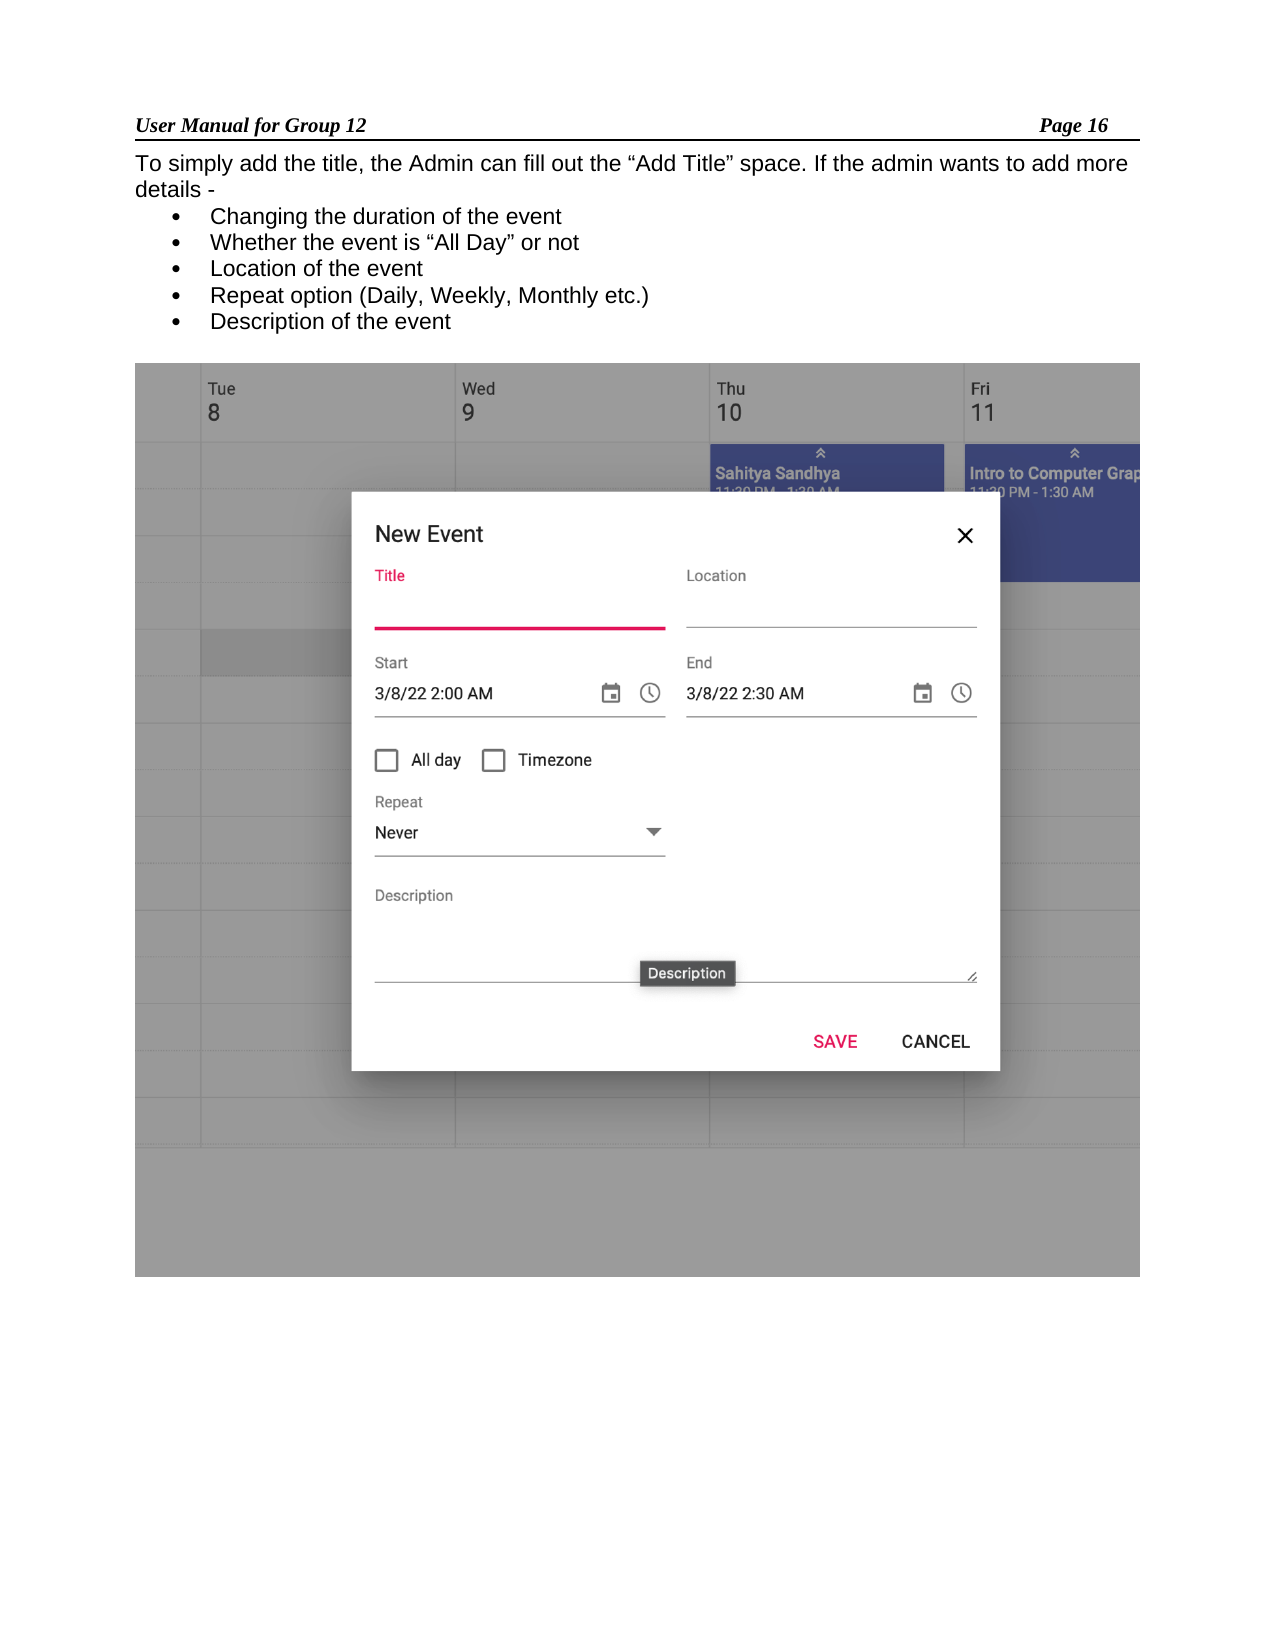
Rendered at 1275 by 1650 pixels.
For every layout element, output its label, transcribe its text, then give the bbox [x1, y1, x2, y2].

list Changing the duration of the event [172, 203, 1140, 229]
picture [135, 363, 1140, 1277]
list Whether the event is “All Day” or not [172, 229, 1140, 255]
list Location of the event [172, 255, 1140, 282]
list Description of the event [172, 308, 1140, 334]
text To simply add the title, the Admin can fill out the “Add Title” space. If the admin wants to add more details - [135, 150, 1140, 203]
list Repeat option (Daily, Weekly, Monthly etc.) [172, 282, 1140, 308]
